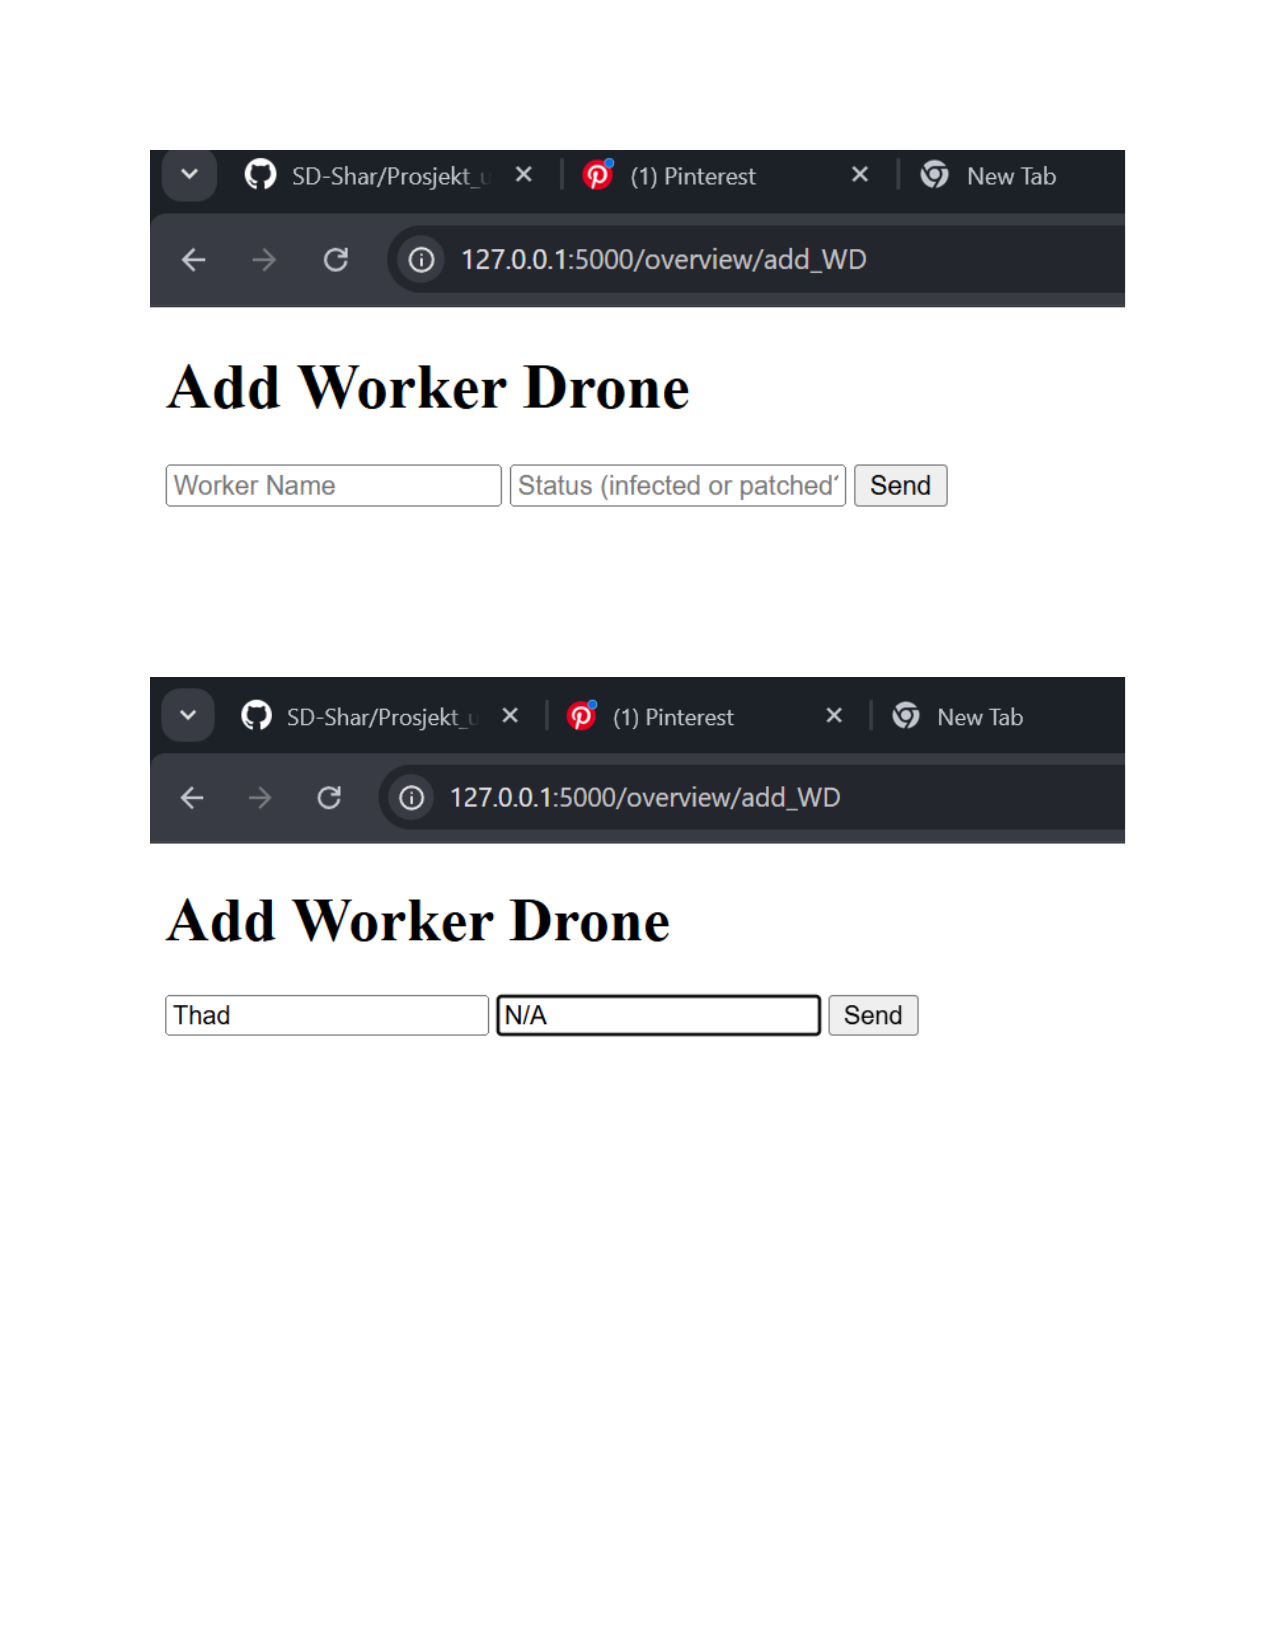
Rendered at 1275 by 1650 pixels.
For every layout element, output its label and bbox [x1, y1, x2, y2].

picture [150, 677, 1125, 1172]
picture [150, 150, 1125, 656]
